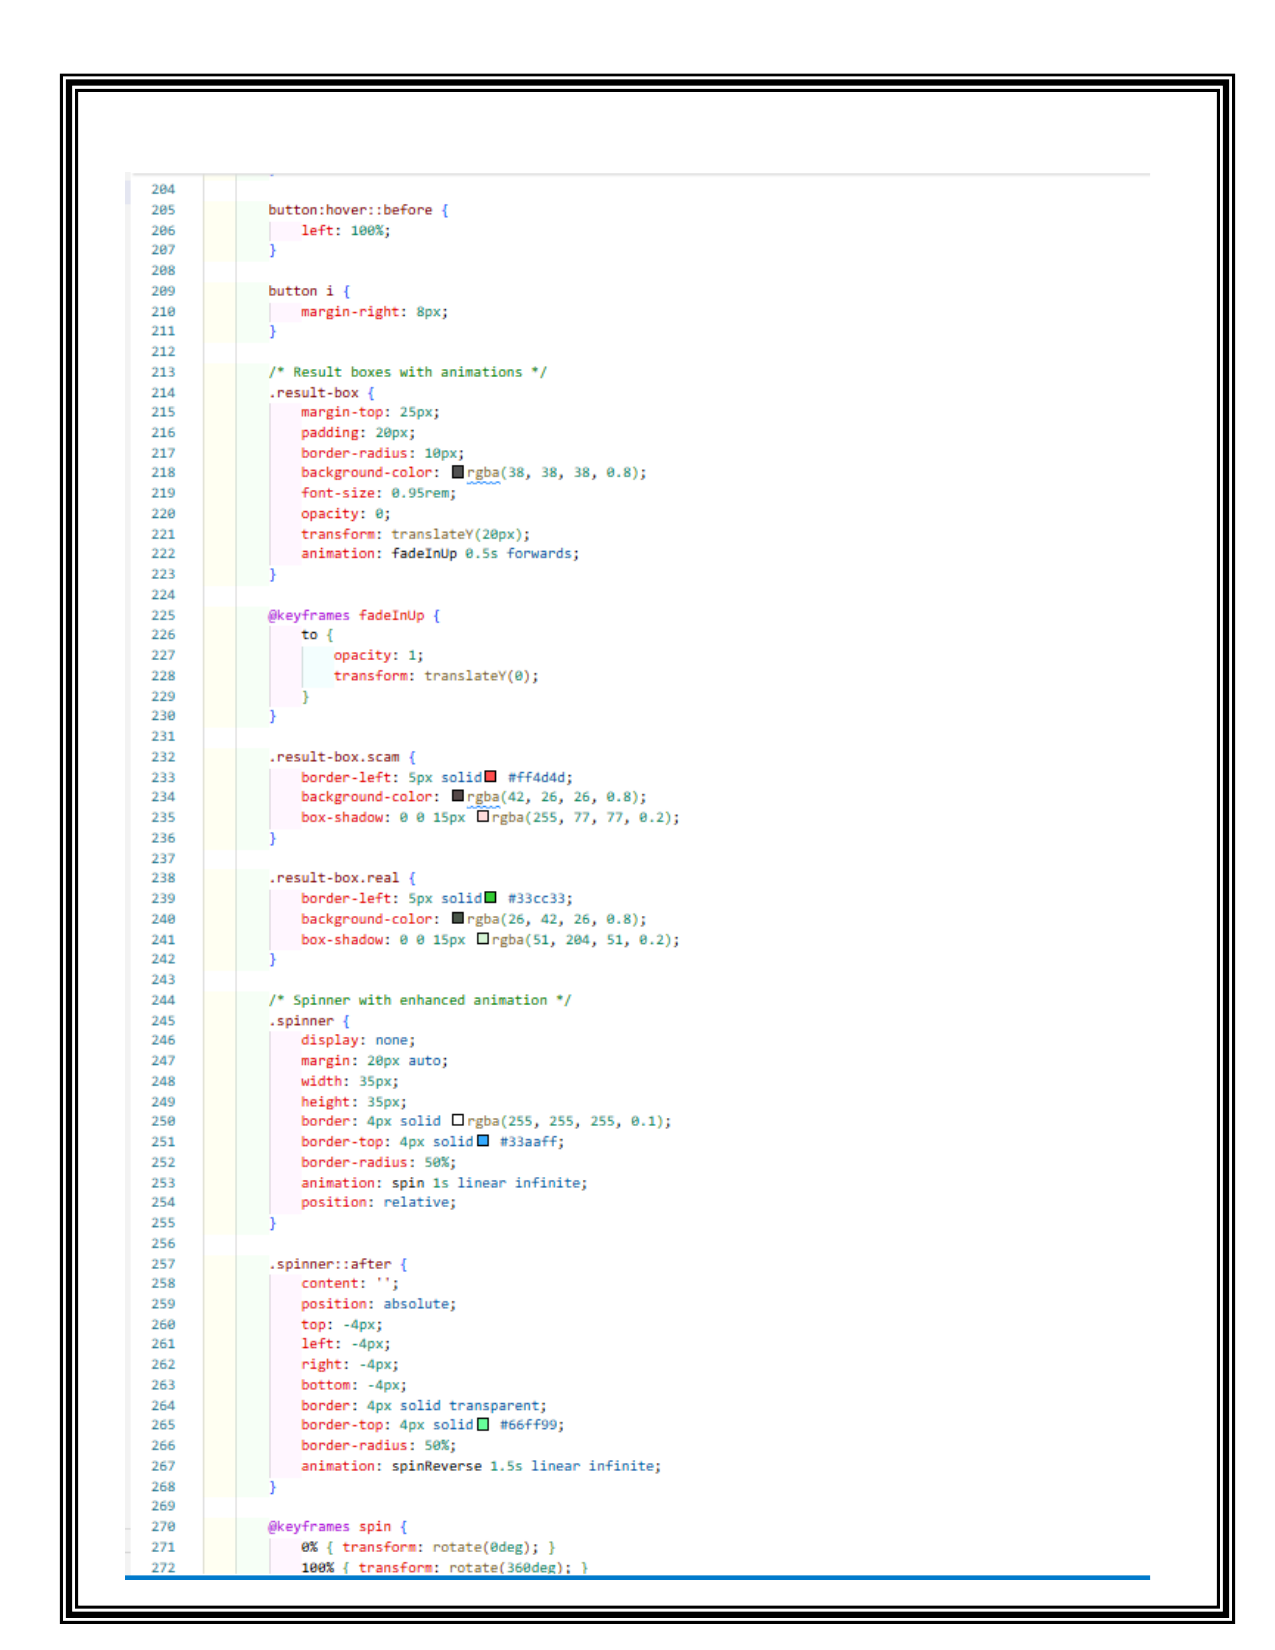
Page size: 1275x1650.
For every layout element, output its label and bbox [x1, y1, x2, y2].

picture [125, 172, 1150, 1580]
